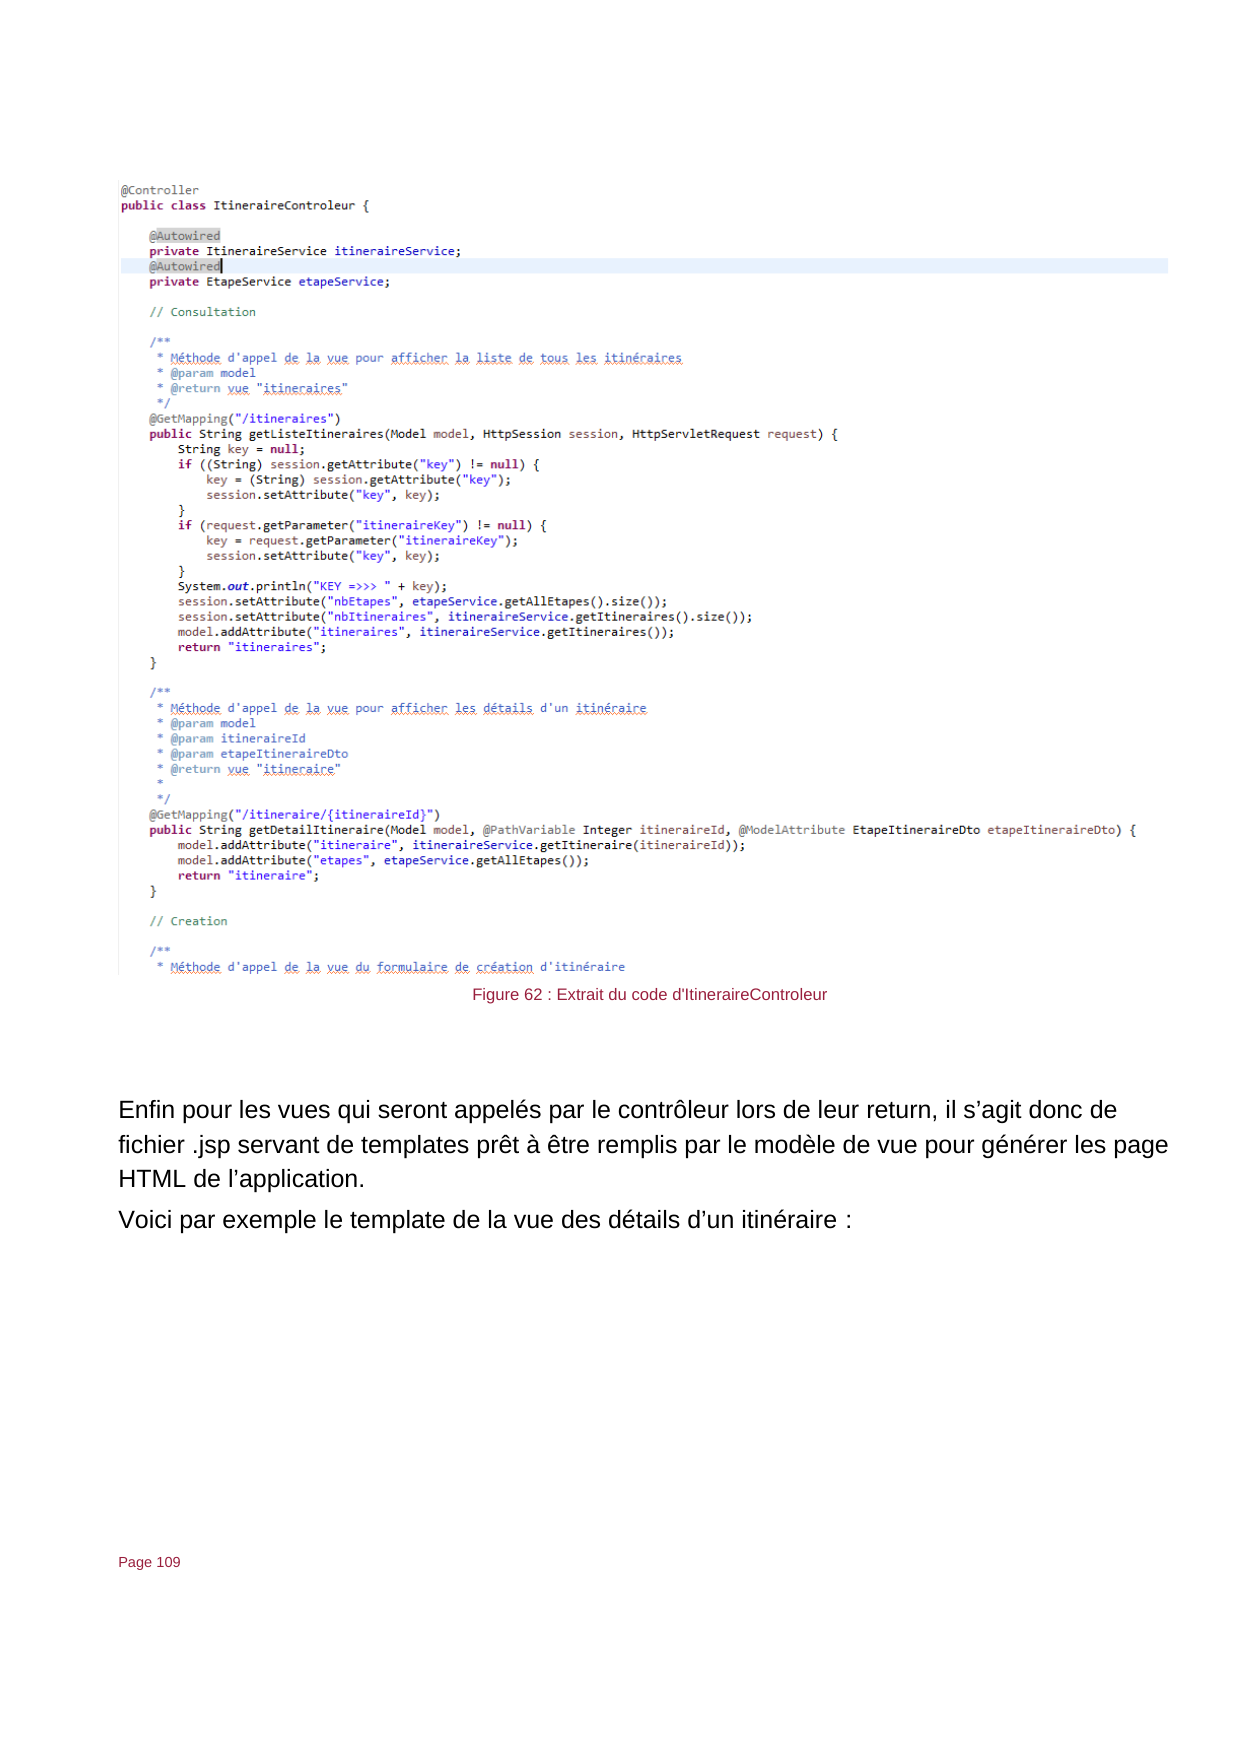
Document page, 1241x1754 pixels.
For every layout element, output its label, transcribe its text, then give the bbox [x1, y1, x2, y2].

text Voici par exemple le template de la vue des détails d’un itinéraire : [118, 1205, 1181, 1233]
text Figure 62 : Extrait du code d'ItineraireControleur [118, 984, 1181, 1004]
picture [118, 180, 1169, 975]
text Enfin pour les vues qui seront appelés par le contrôleur lors de leur return, il s’agit donc de fichier .jsp servant de templates prêt à être remplis par le modèle de vue pour générer les page HTML de l’application. [118, 1095, 1181, 1193]
